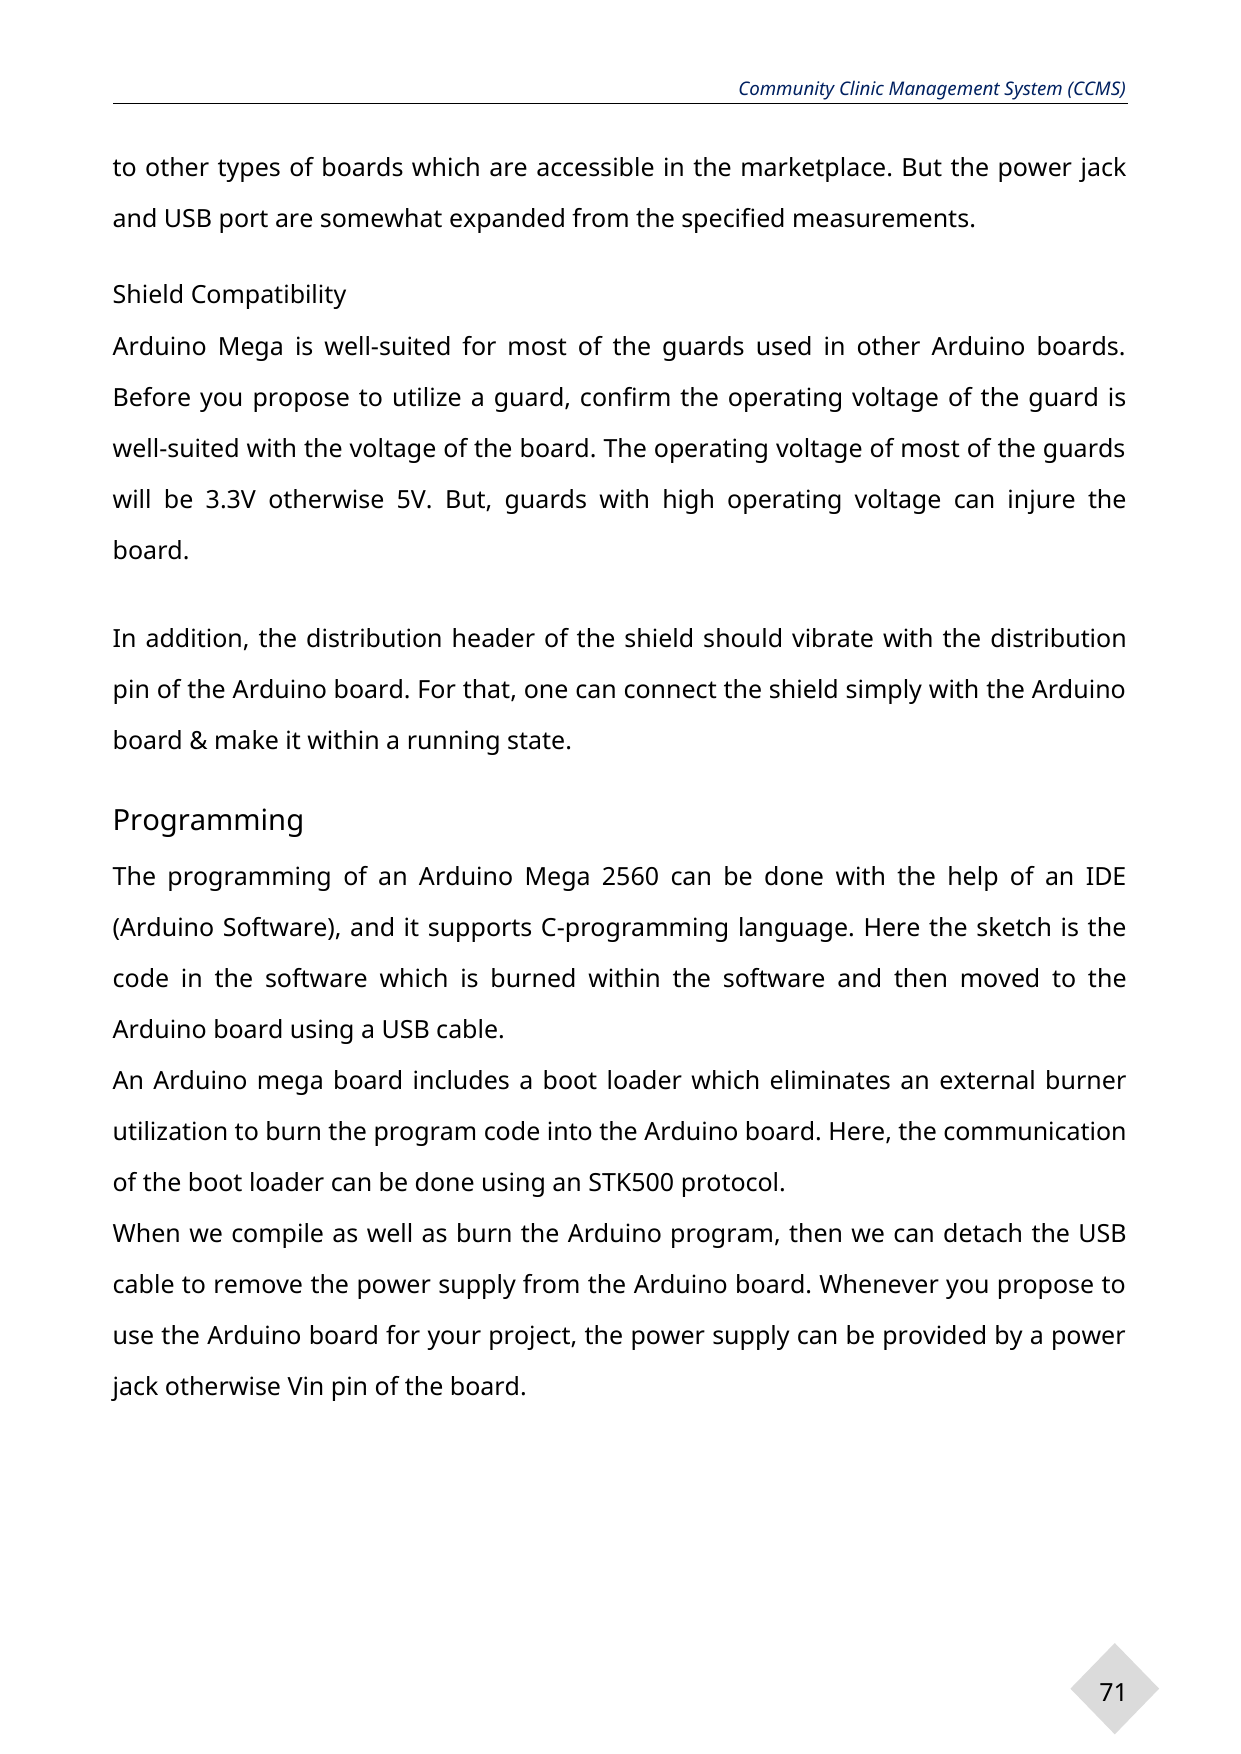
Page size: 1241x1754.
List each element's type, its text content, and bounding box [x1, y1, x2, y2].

text An Arduino mega board includes a boot loader which eliminates an external burner utilization to burn the program code into the Arduino board. Here, the communication of the boot loader can be done using an STK500 protocol. [112, 1063, 1128, 1199]
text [112, 150, 1128, 235]
text Programming [112, 799, 1128, 839]
text When we compile as well as burn the Arduino program, then we can detach the USB cable to remove the power supply from the Arduino board. Whenever you propose to use the Arduino board for your project, the power supply can be provided by a power jack otherwise Vin pin of the board. [112, 1216, 1128, 1403]
text Shield Compatibility [112, 277, 1128, 311]
text In addition, the distribution header of the shield should vibrate with the distribution pin of the Arduino board. For that, one can connect the shield simply with the Arduino board & make it within a running state. [112, 621, 1128, 757]
text The programming of an Arduino Mega 2560 can be done with the help of an IDE (Arduino Software), and it supports C-programming language. Here the sketch is the code in the software which is burned within the software and then moved to the Arduino board using a USB cable. [112, 858, 1128, 1046]
text Arduino Mega is well-suited for most of the guards used in other Arduino boards. Before you propose to utilize a guard, confirm the operating voltage of the guard is well-suited with the voltage of the board. The operating voltage of most of the guards will be 3.3V otherwise 5V. But, guards with high operating voltage can injure the board. [112, 328, 1128, 566]
